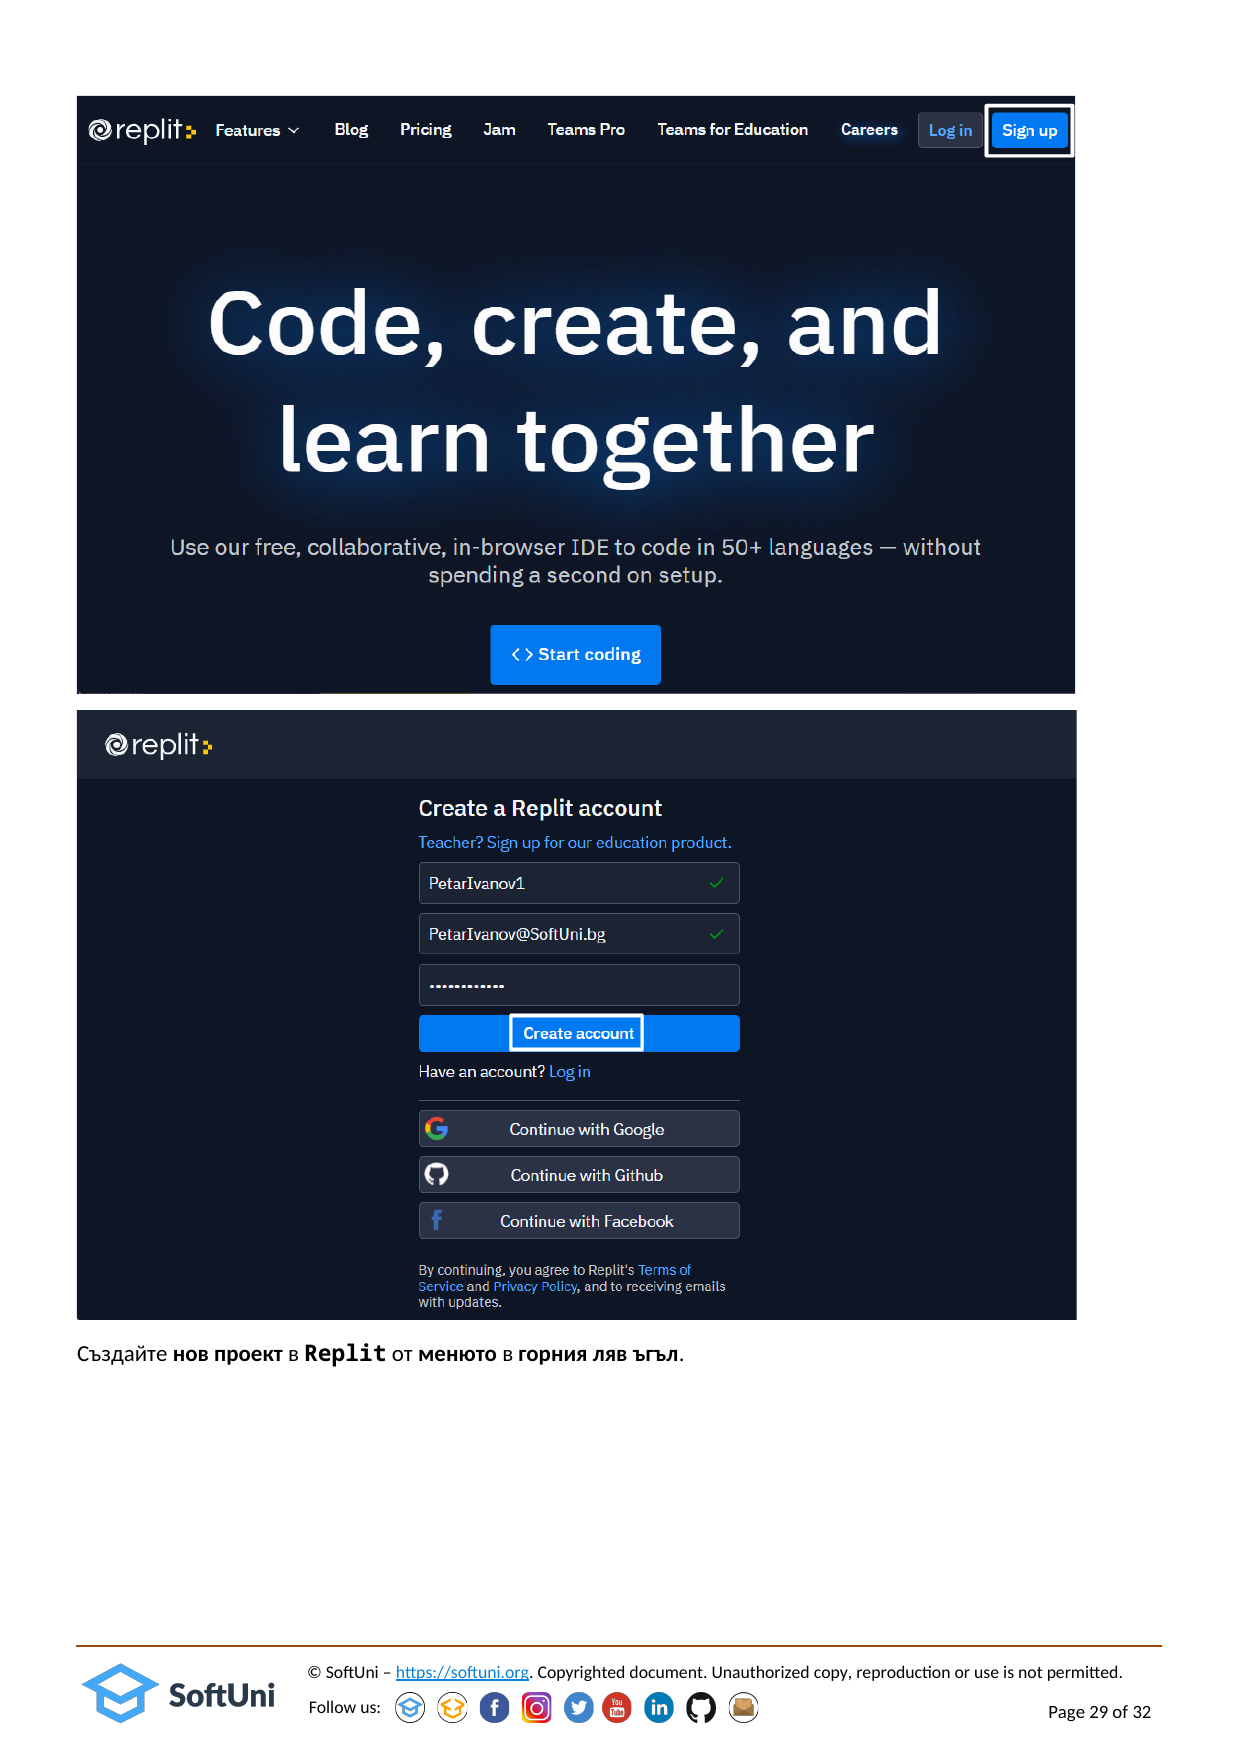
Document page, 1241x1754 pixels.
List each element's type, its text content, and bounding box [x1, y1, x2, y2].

picture [658, 1705, 667, 1714]
picture [437, 1692, 468, 1723]
picture [564, 1692, 594, 1723]
picture [479, 1692, 510, 1723]
picture [602, 1692, 632, 1723]
picture [76, 95, 1076, 694]
picture [644, 1692, 653, 1701]
picture [665, 1692, 674, 1701]
picture [665, 1714, 674, 1723]
text Създайте нов проект в Replit от менюто в горния ляв ъгъл. [77, 1336, 1163, 1368]
picture [522, 1692, 552, 1723]
picture [686, 1692, 716, 1723]
picture [395, 1692, 425, 1723]
picture [644, 1714, 653, 1723]
picture [76, 710, 1077, 1320]
picture [75, 1658, 281, 1729]
picture [728, 1692, 759, 1723]
